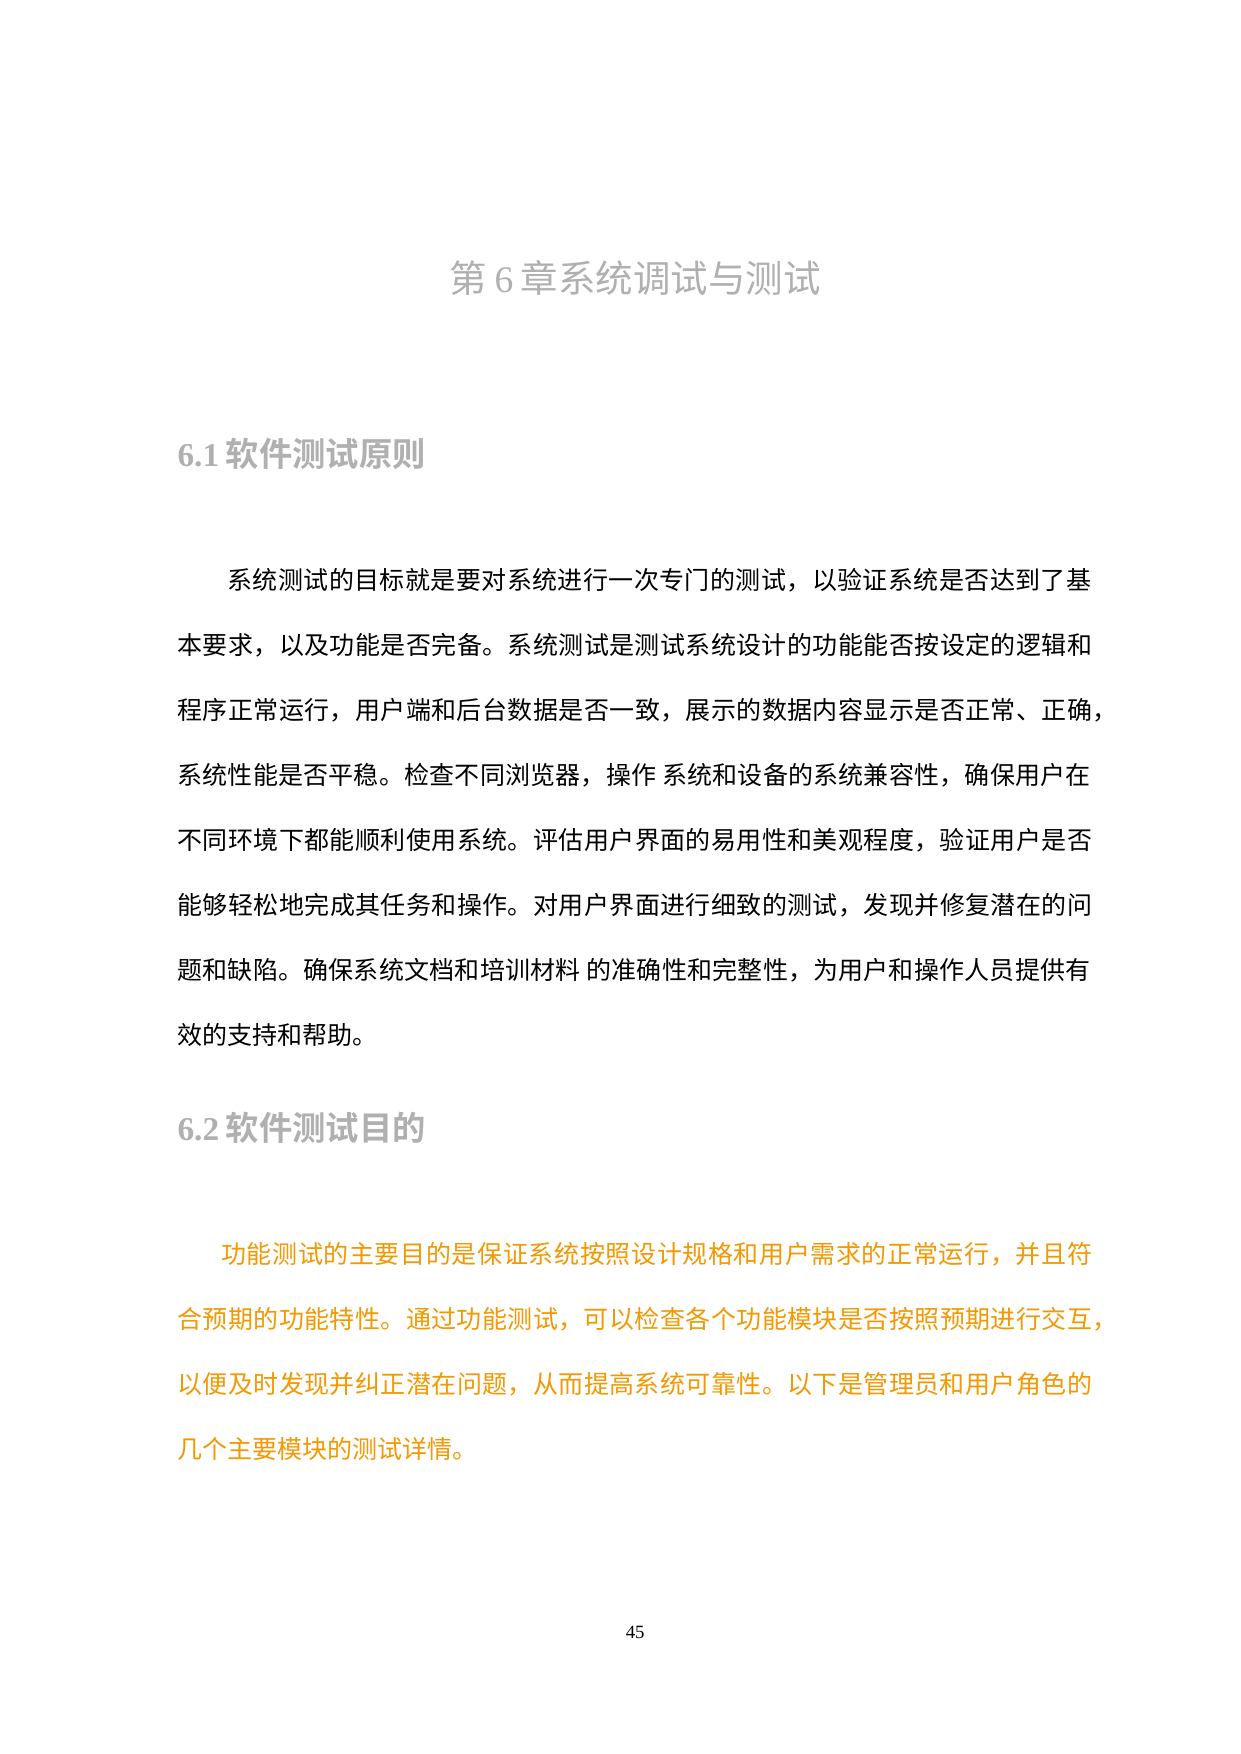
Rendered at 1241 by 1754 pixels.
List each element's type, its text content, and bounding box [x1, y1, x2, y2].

text 功能测试的主要目的是保证系统按照设计规格和用户需求的正常运行，并且符合预期的功能特性。通过功能测试，可以检查各个功能模块是否按照预期进行交互，以便及时发现并纠正潜在问题，从而提高系统可靠性。以下是管理员和用户角色的几个主要模块的测试详情。 [177, 1220, 1093, 1480]
subtitle 第6章系统调试与测试 [177, 243, 1093, 308]
subtitle 6.1软件测试原则 [177, 419, 1093, 484]
text 系统测试的目标就是要对系统进行一次专门的测试，以验证系统是否达到了基本要求，以及功能是否完备。系统测试是测试系统设计的功能能否按设定的逻辑和程序正常运行，用户端和后台数据是否一致，展示的数据内容显示是否正常、正确，系统性能是否平稳。检查不同浏览器，操作 系统和设备的系统兼容性，确保用户在不同环境下都能顺利使用系统。评估用户界面的易用性和美观程度，验证用户是否能够轻松地完成其任务和操作。对用户界面进行细致的测试，发现并修复潜在的问题和缺陷。确保系统文档和培训材料 的准确性和完整性，为用户和操作人员提供有效的支持和帮助。 [177, 546, 1093, 1066]
subtitle 6.2软件测试目的 [177, 1093, 1093, 1158]
